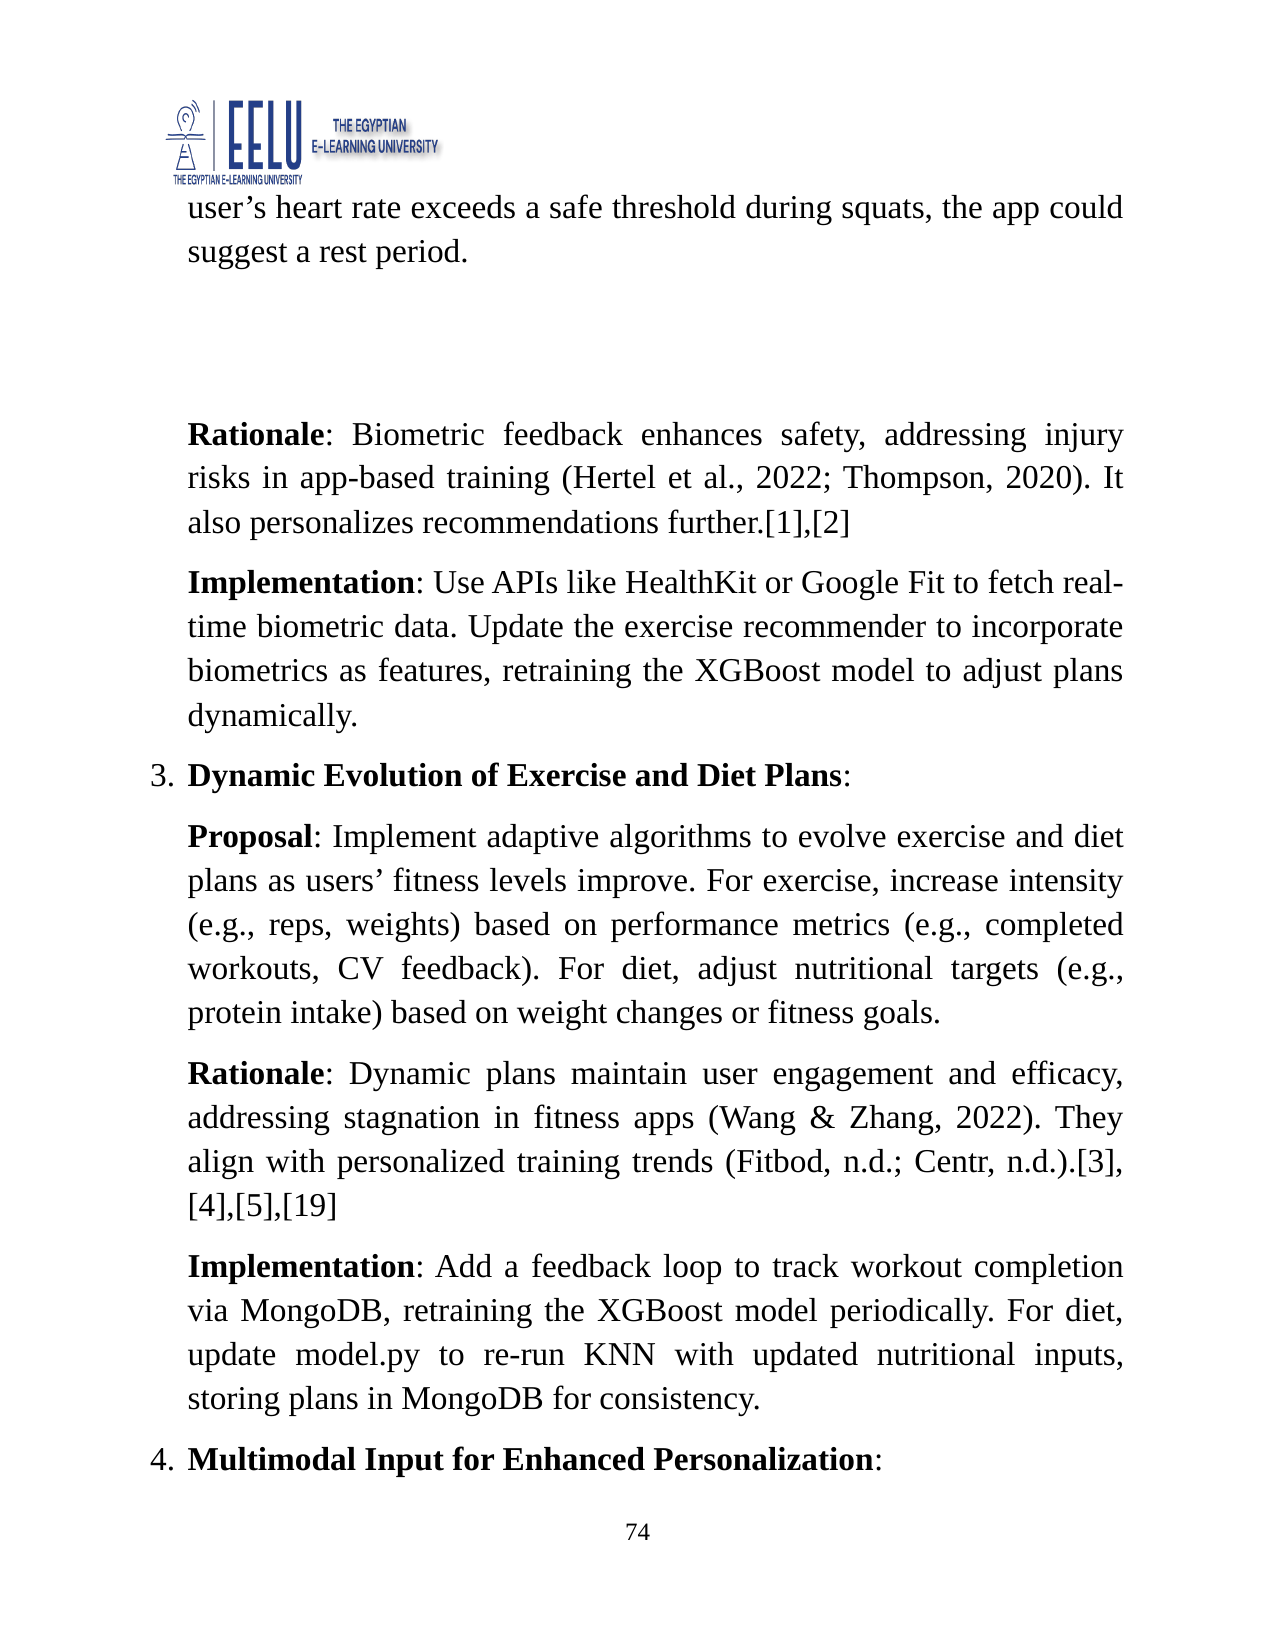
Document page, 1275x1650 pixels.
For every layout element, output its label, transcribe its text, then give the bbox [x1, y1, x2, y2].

text Rationale: Dynamic plans maintain user engagement and efficacy, addressing stagnation in fitness apps (Wang & Zhang, 2022). They align with personalized training trends (Fitbod, n.d.; Centr, n.d.).[3],[4],[5],[19] [187, 1053, 1125, 1224]
text Implementation: Use APIs like HealthKit or Google Fit to fetch real-time biometric data. Update the exercise recommender to incorporate biometrics as features, retraining the XGBoost model to adjust plans dynamically. [187, 563, 1125, 733]
list Multimodal Input for Enhanced Personalization: [150, 1439, 1125, 1477]
text Implementation: Add a feedback loop to track workout completion via MongoDB, retraining the XGBoost model periodically. For diet, update model.py to re-run KNN with updated nutritional inputs, storing plans in MongoDB for consistency. [187, 1246, 1125, 1417]
text Rationale: Biometric feedback enhances safety, addressing injury risks in app-based training (Hertel et al., 2022; Thompson, 2020). It also personalizes recommendations further.[1],[2] [187, 414, 1125, 540]
text Proposal: Implement adaptive algorithms to evolve exercise and diet plans as users’ fitness levels improve. For exercise, increase intensity (e.g., reps, weights) based on performance metrics (e.g., completed workouts, CV feedback). For diet, adjust nutritional targets (e.g., protein intake) based on weight changes or fitness goals. [187, 816, 1125, 1031]
picture [150, 75, 444, 188]
list Dynamic Evolution of Exercise and Diet Plans: [150, 756, 1125, 794]
